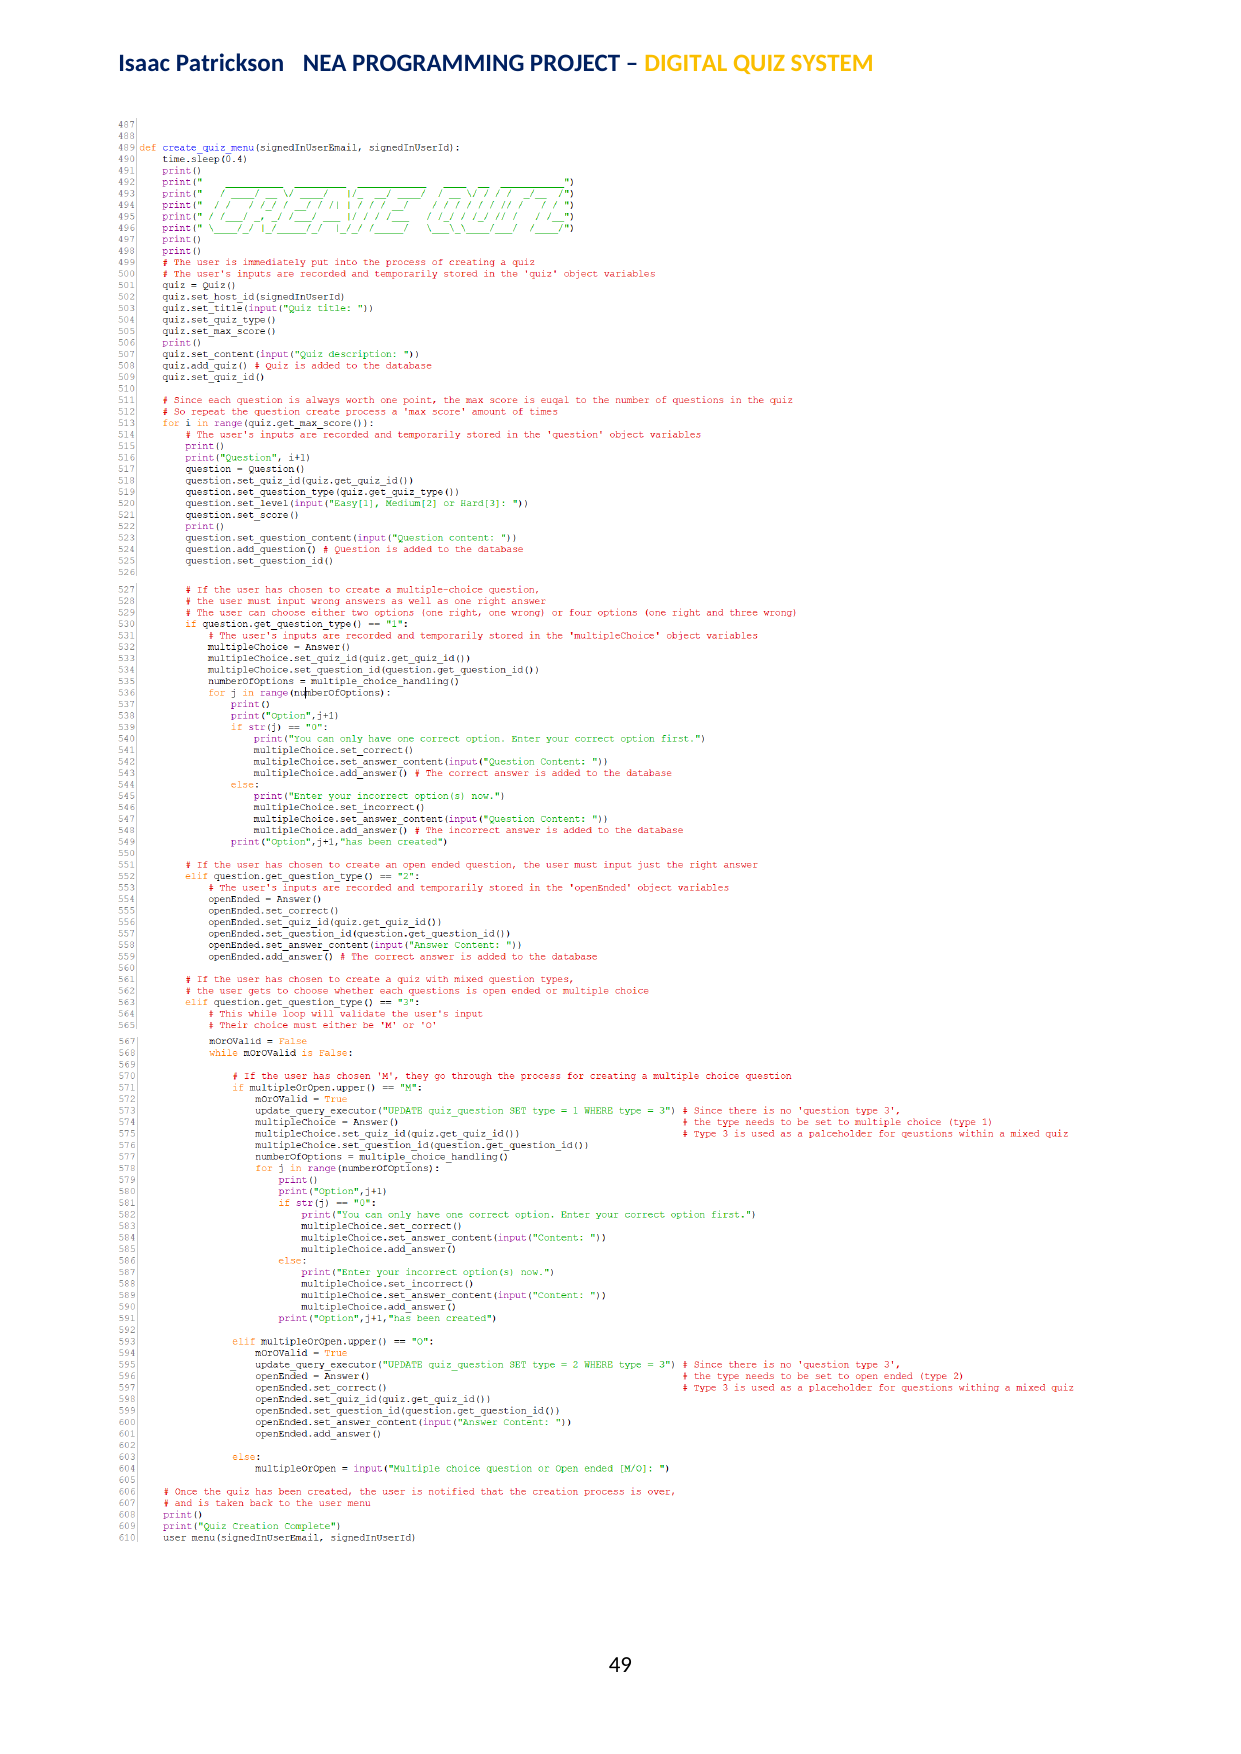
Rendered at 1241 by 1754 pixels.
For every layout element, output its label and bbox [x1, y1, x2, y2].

picture [118, 1037, 1123, 1542]
picture [118, 583, 1123, 1029]
picture [118, 118, 1123, 576]
